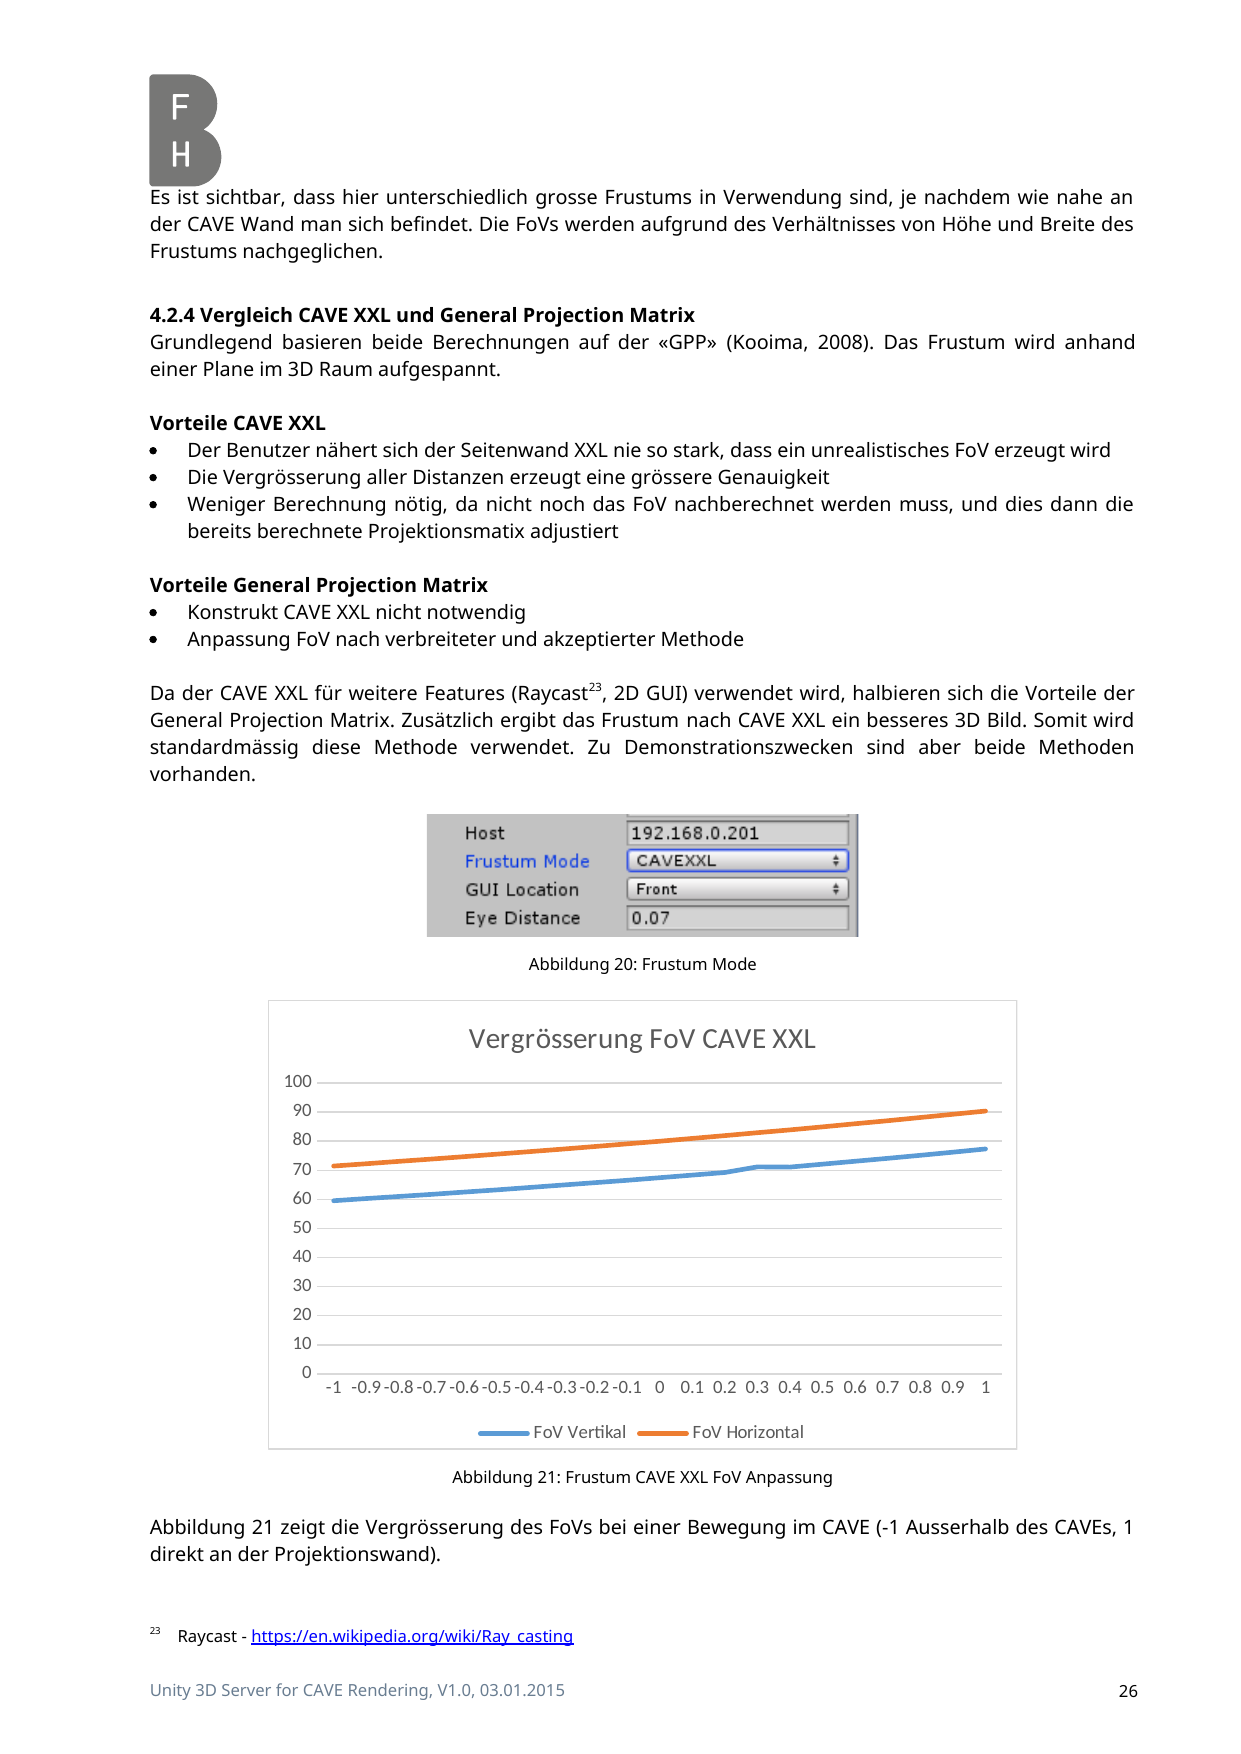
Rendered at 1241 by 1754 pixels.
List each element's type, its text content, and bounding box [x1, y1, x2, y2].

list Die Vergrösserung aller Distanzen erzeugt eine grössere Genauigkeit [149, 463, 1136, 490]
text Grundlegend basieren beide Berechnungen auf der «GPP» . Das Frustum wird anhand einer Plane im 3D Raum aufgespannt. [149, 328, 1136, 382]
text Vorteile General Projection Matrix [149, 571, 1136, 598]
list Konstrukt CAVE XXL nicht notwendig [149, 598, 1136, 625]
text Abbildung 21 zeigt die Vergrösserung des FoVs bei einer Bewegung im CAVE (-1 Ausserhalb des CAVEs, 1 direkt an der Projektionswand). [149, 1513, 1136, 1567]
list Anpassung FoV nach verbreiteter und akzeptierter Methode [149, 625, 1136, 652]
text Vorteile CAVE XXL [149, 409, 1136, 436]
list Der Benutzer nähert sich der Seitenwand XXL nie so stark, dass ein unrealistisches FoV erzeugt wird [149, 436, 1136, 463]
list Weniger Berechnung nötig, da nicht noch das FoV nachberechnet werden muss, und dies dann die bereits berechnete Projektionsmatix adjustiert [149, 490, 1136, 544]
text Es ist sichtbar, dass hier unterschiedlich grosse Frustums in Verwendung sind, je nachdem wie nahe an der CAVE Wand man sich befindet. Die FoVs werden aufgrund des Verhältnisses von Höhe und Breite des Frustums nachgeglichen. [149, 183, 1136, 264]
subtitle Vergleich CAVE XXL und General Projection Matrix [149, 302, 1136, 328]
text Abbildung : Frustum Mode [149, 949, 1136, 975]
text Da der CAVE XXL für weitere Features (Raycast, 2D GUI) verwendet wird, halbieren sich die Vorteile der General Projection Matrix. Zusätzlich ergibt das Frustum nach CAVE XXL ein besseres 3D Bild. Somit wird standardmässig diese Methode verwendet. Zu Demonstrationszwecken sind aber beide Methoden vorhanden. [149, 679, 1136, 787]
text Abbildung : Frustum CAVE XXL FoV Anpassung [149, 1462, 1136, 1488]
picture [426, 814, 859, 937]
